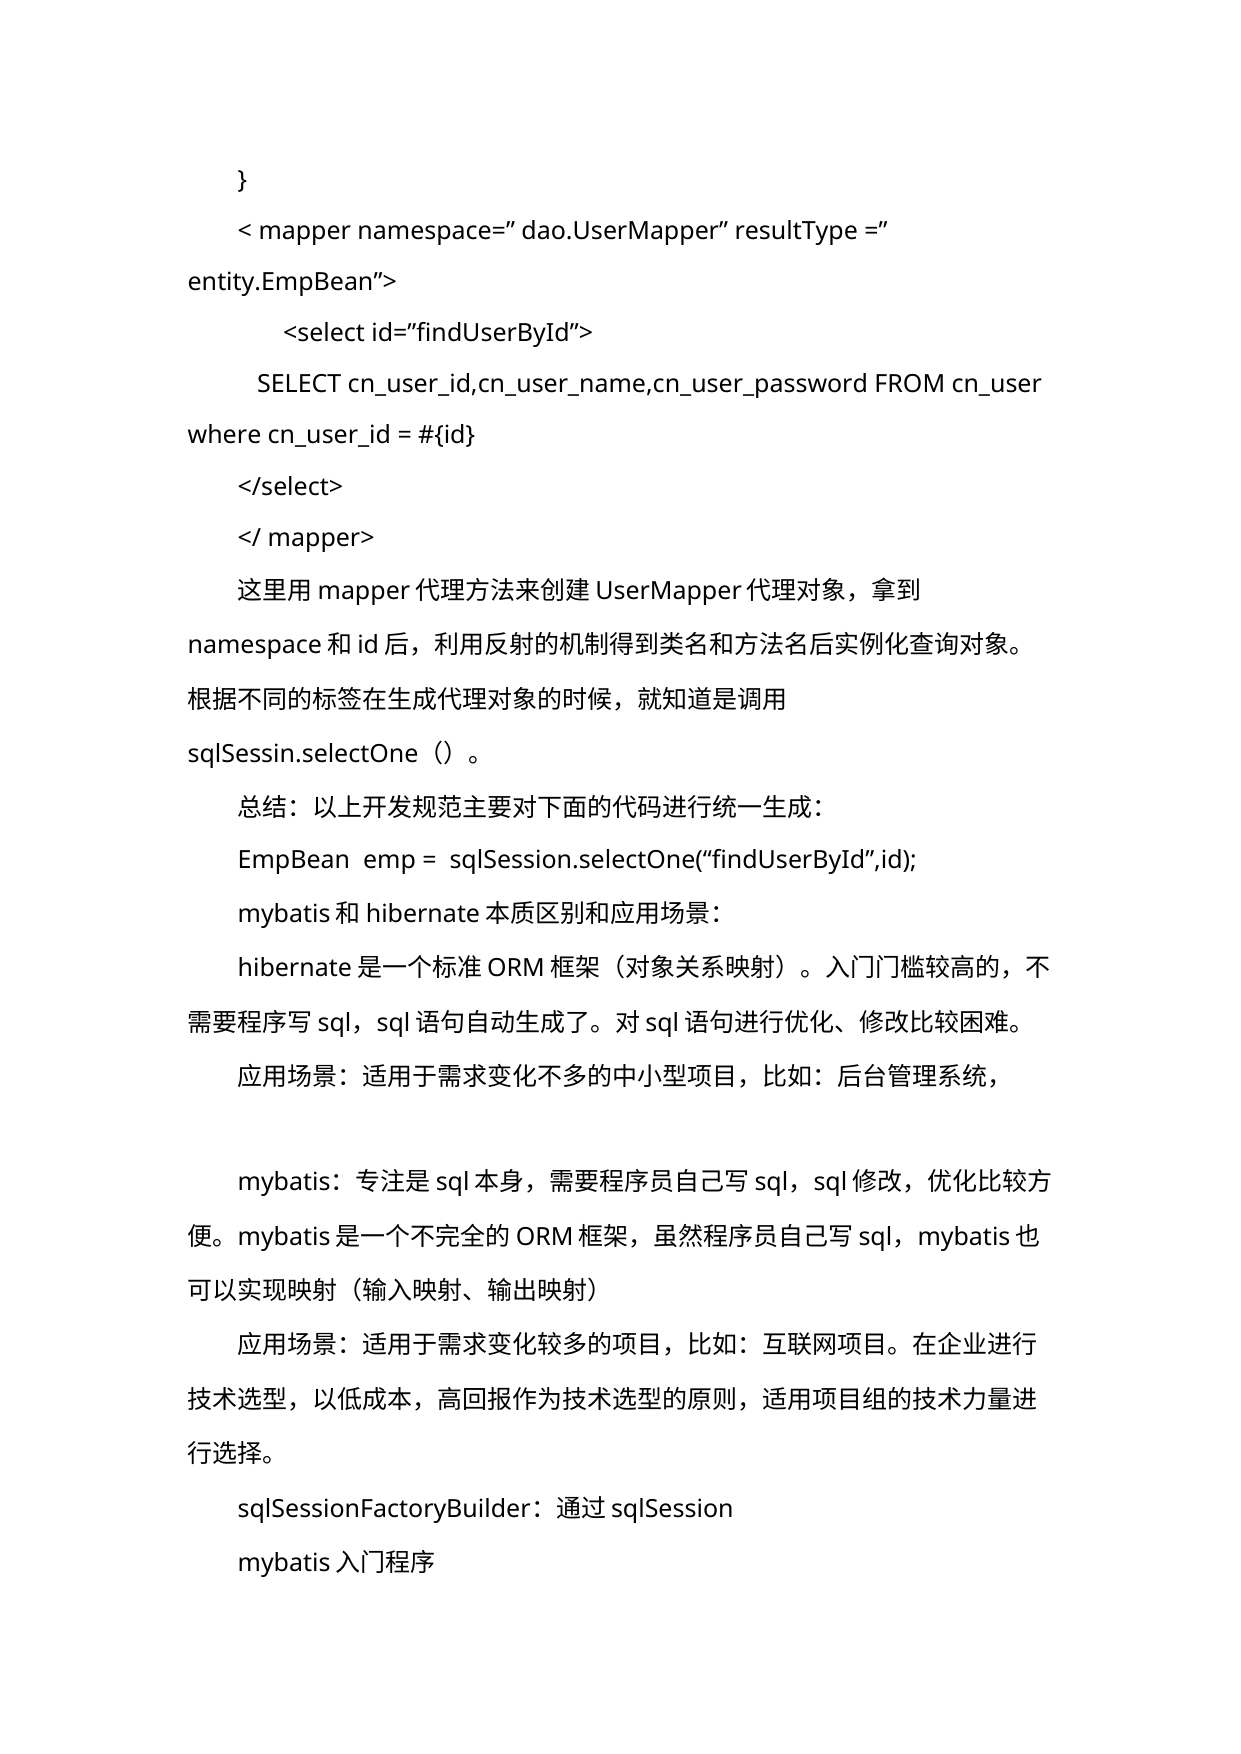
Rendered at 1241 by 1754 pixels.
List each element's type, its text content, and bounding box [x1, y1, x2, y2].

text 应用场景：适用于需求变化不多的中小型项目，比如：后台管理系统， [187, 1056, 1053, 1093]
text mybatis和hibernate本质区别和应用场景： [187, 893, 1053, 929]
text 这里用mapper代理方法来创建UserMapper代理对象，拿到namespace和id后，利用反射的机制得到类名和方法名后实例化查询对象。根据不同的标签在生成代理对象的时候，就知道是调用sqlSessin.selectOne（）。 [187, 570, 1053, 770]
text mybatis：专注是sql本身，需要程序员自己写sql，sql修改，优化比较方便。mybatis是一个不完全的ORM框架，虽然程序员自己写sql，mybatis也可以实现映射（输入映射、输出映射） [187, 1162, 1053, 1307]
text </ mapper> [187, 519, 1053, 553]
text 应用场景：适用于需求变化较多的项目，比如：互联网项目。在企业进行技术选型，以低成本，高回报作为技术选型的原则，适用项目组的技术力量进行选择。 [187, 1325, 1053, 1470]
text 总结：以上开发规范主要对下面的代码进行统一生成： [187, 788, 1053, 824]
text <select id=”findUserById”> [187, 315, 1053, 349]
text hibernate是一个标准ORM框架（对象关系映射）。入门门槛较高的，不需要程序写sql，sql语句自动生成了。对sql语句进行优化、修改比较困难。 [187, 948, 1053, 1038]
text </select> [187, 468, 1053, 502]
text mybatis入门程序 [187, 1542, 1053, 1579]
text < mapper namespace=” dao.UserMapper” resultType =” entity.EmpBean”> [187, 213, 1053, 298]
text } [187, 162, 1053, 196]
text SELECT cn_user_id,cn_user_name,cn_user_password FROM cn_user where cn_user_id = #{id} [187, 366, 1053, 451]
text EmpBean emp = sqlSession.selectOne(“findUserById”,id); [187, 842, 1053, 876]
text sqlSessionFactoryBuilder：通过sqlSession [187, 1488, 1053, 1524]
